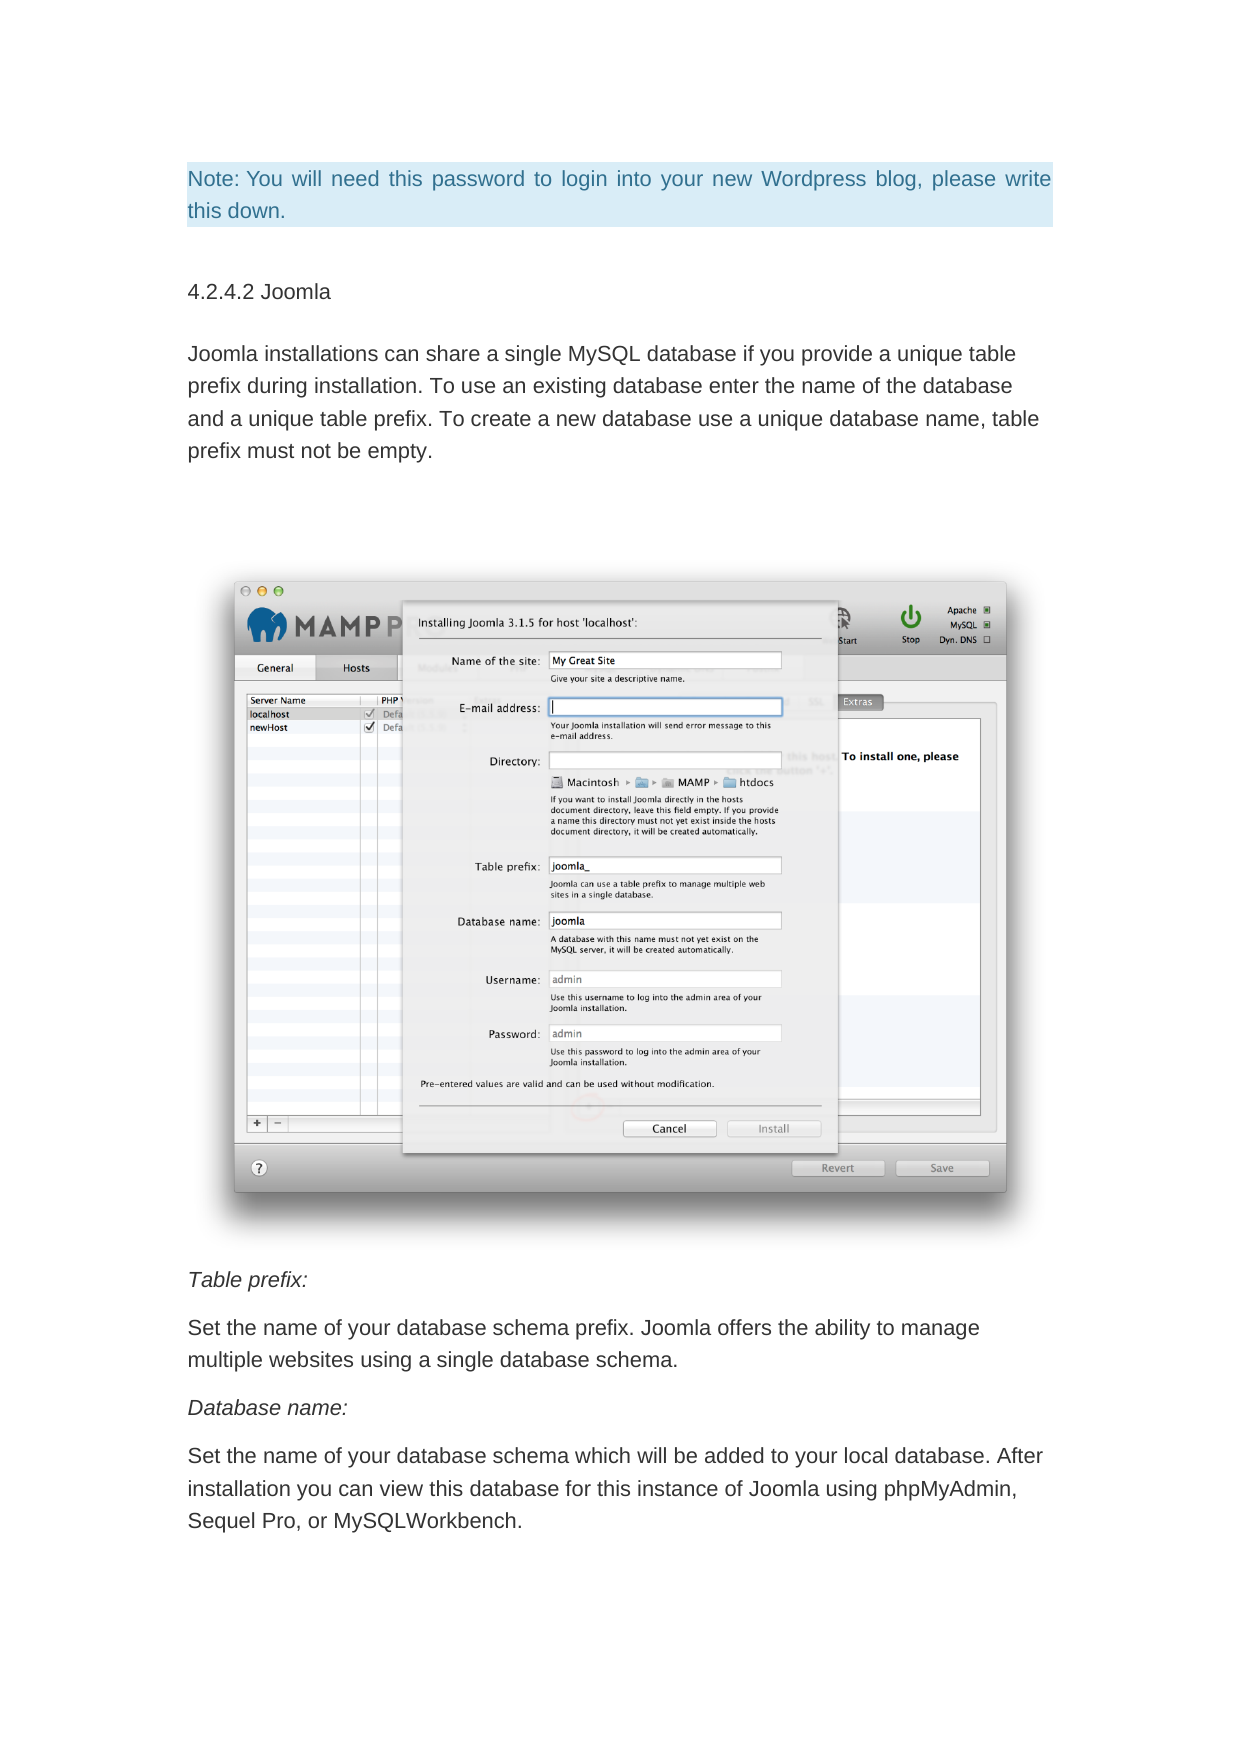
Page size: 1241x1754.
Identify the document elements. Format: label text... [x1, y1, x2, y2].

text Database name: [187, 1392, 1053, 1424]
text Joomla installations can share a single MySQL database if you provide a unique table prefix during installation. To use an existing database enter the name of the database and a unique table prefix. To create a new database use a unique database name, table prefix must not be empty. [187, 337, 1053, 467]
subtitle 4.2.4.2 Joomla [187, 275, 1053, 308]
text Table prefix: [187, 1263, 1053, 1295]
picture [187, 553, 1053, 1257]
text Set the name of your database schema prefix. Joomla offers the ability to manage multiple websites using a single database schema. [187, 1311, 1053, 1376]
text Set the name of your database schema which will be added to your local database. After installation you can view this database for this instance of Joomla using phpMyAdmin, Sequel Pro, or MySQLWorkbench. [187, 1440, 1053, 1537]
text Note: You will need this password to login into your new Wordpress blog, please write this down. [187, 162, 1053, 227]
